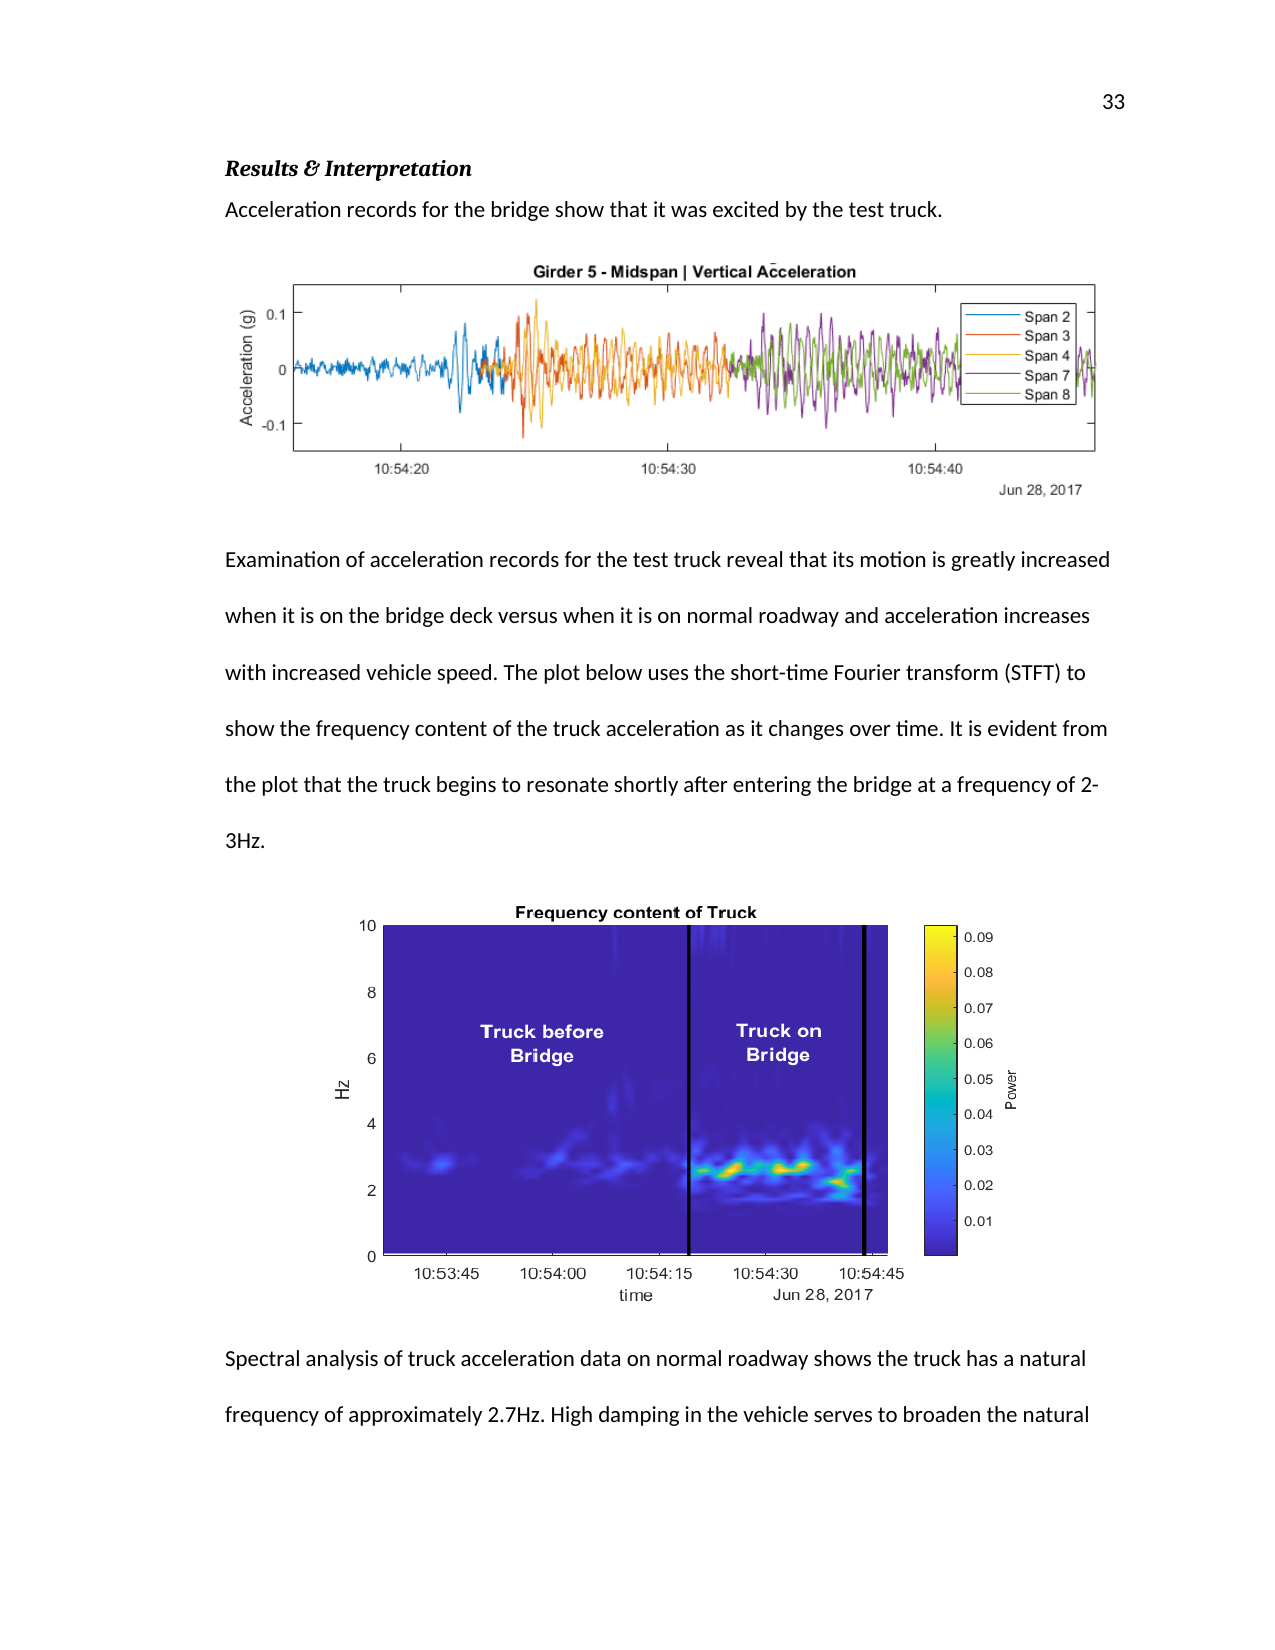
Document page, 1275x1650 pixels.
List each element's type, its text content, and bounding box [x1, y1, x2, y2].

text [225, 1344, 1125, 1428]
picture [225, 263, 1125, 505]
text Examination of acceleration records for the test truck reveal that its motion is greatly increased when it is on the bridge deck versus when it is on normal roadway and acceleration increases with increased vehicle speed. The plot below uses the short-time Fourier transform (STFT) to show the frequency content of the truck acceleration as it changes over time. It is evident from the plot that the truck begins to resonate shortly after entering the bridge at a frequency of 2-3Hz. [225, 546, 1125, 854]
subtitle Results & Interpretation [225, 156, 1125, 182]
text Acceleration records for the bridge show that it was excited by the test truck. [225, 195, 1125, 223]
picture [300, 894, 1050, 1304]
